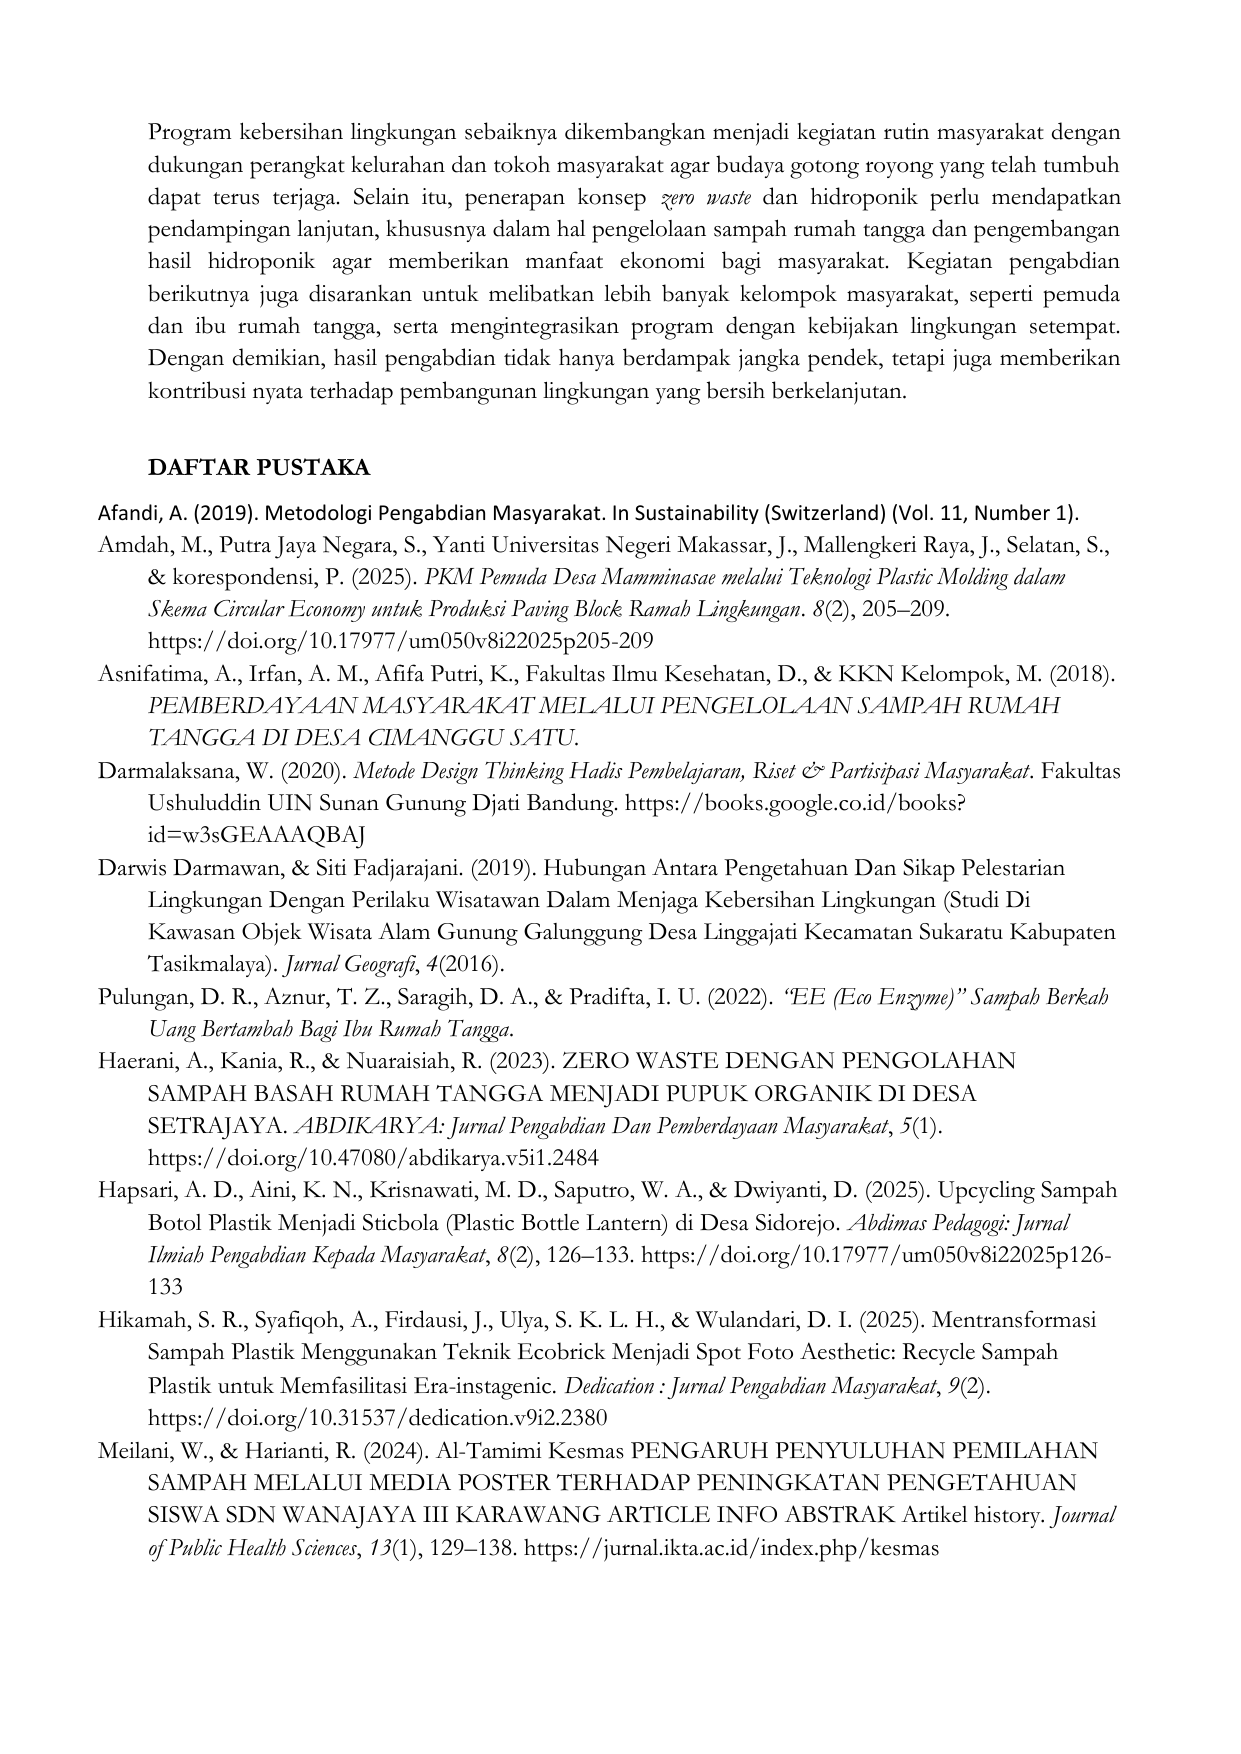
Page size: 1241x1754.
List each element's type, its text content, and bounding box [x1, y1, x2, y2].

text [148, 118, 1122, 404]
text DAFTAR PUSTAKA [148, 453, 1122, 482]
